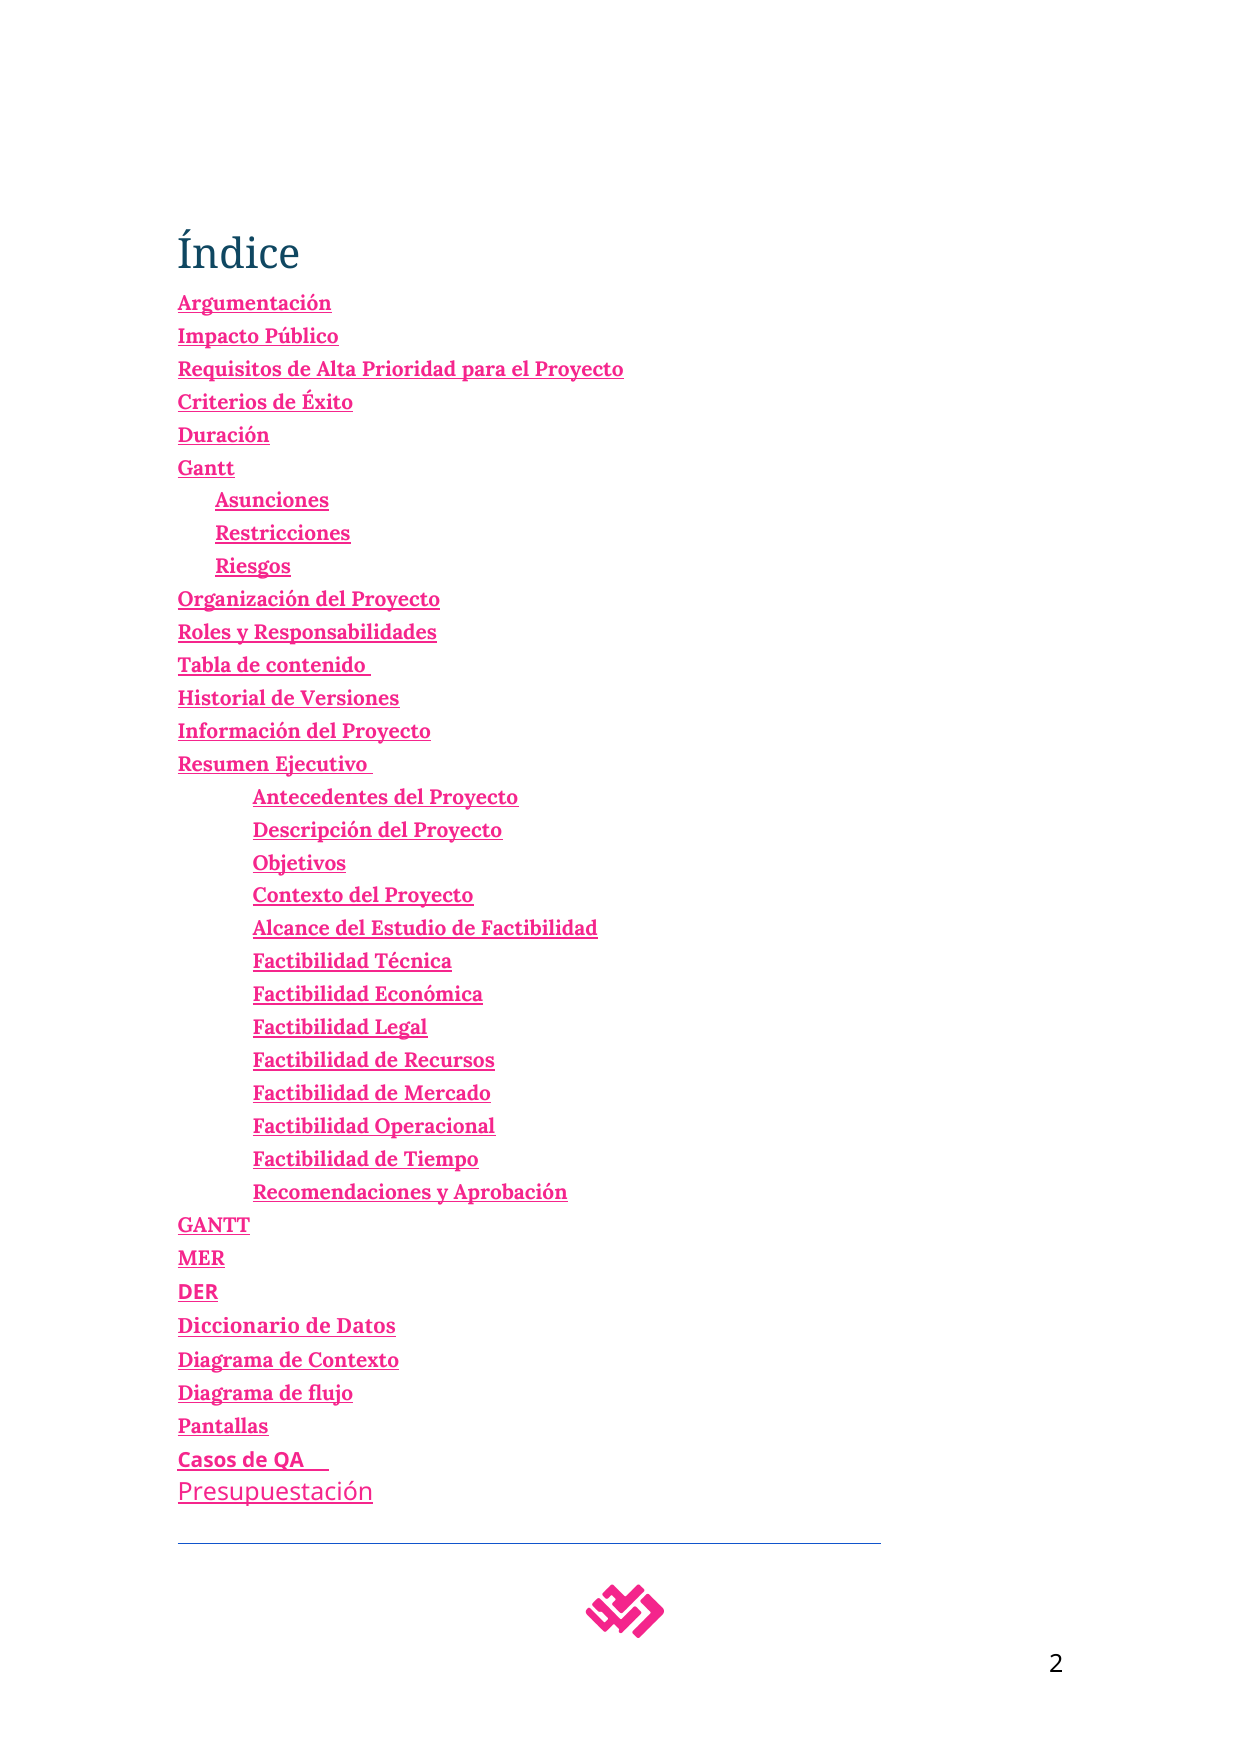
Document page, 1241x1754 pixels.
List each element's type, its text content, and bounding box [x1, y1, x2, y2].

picture [567, 1556, 683, 1672]
subtitle Índice [177, 224, 1063, 281]
